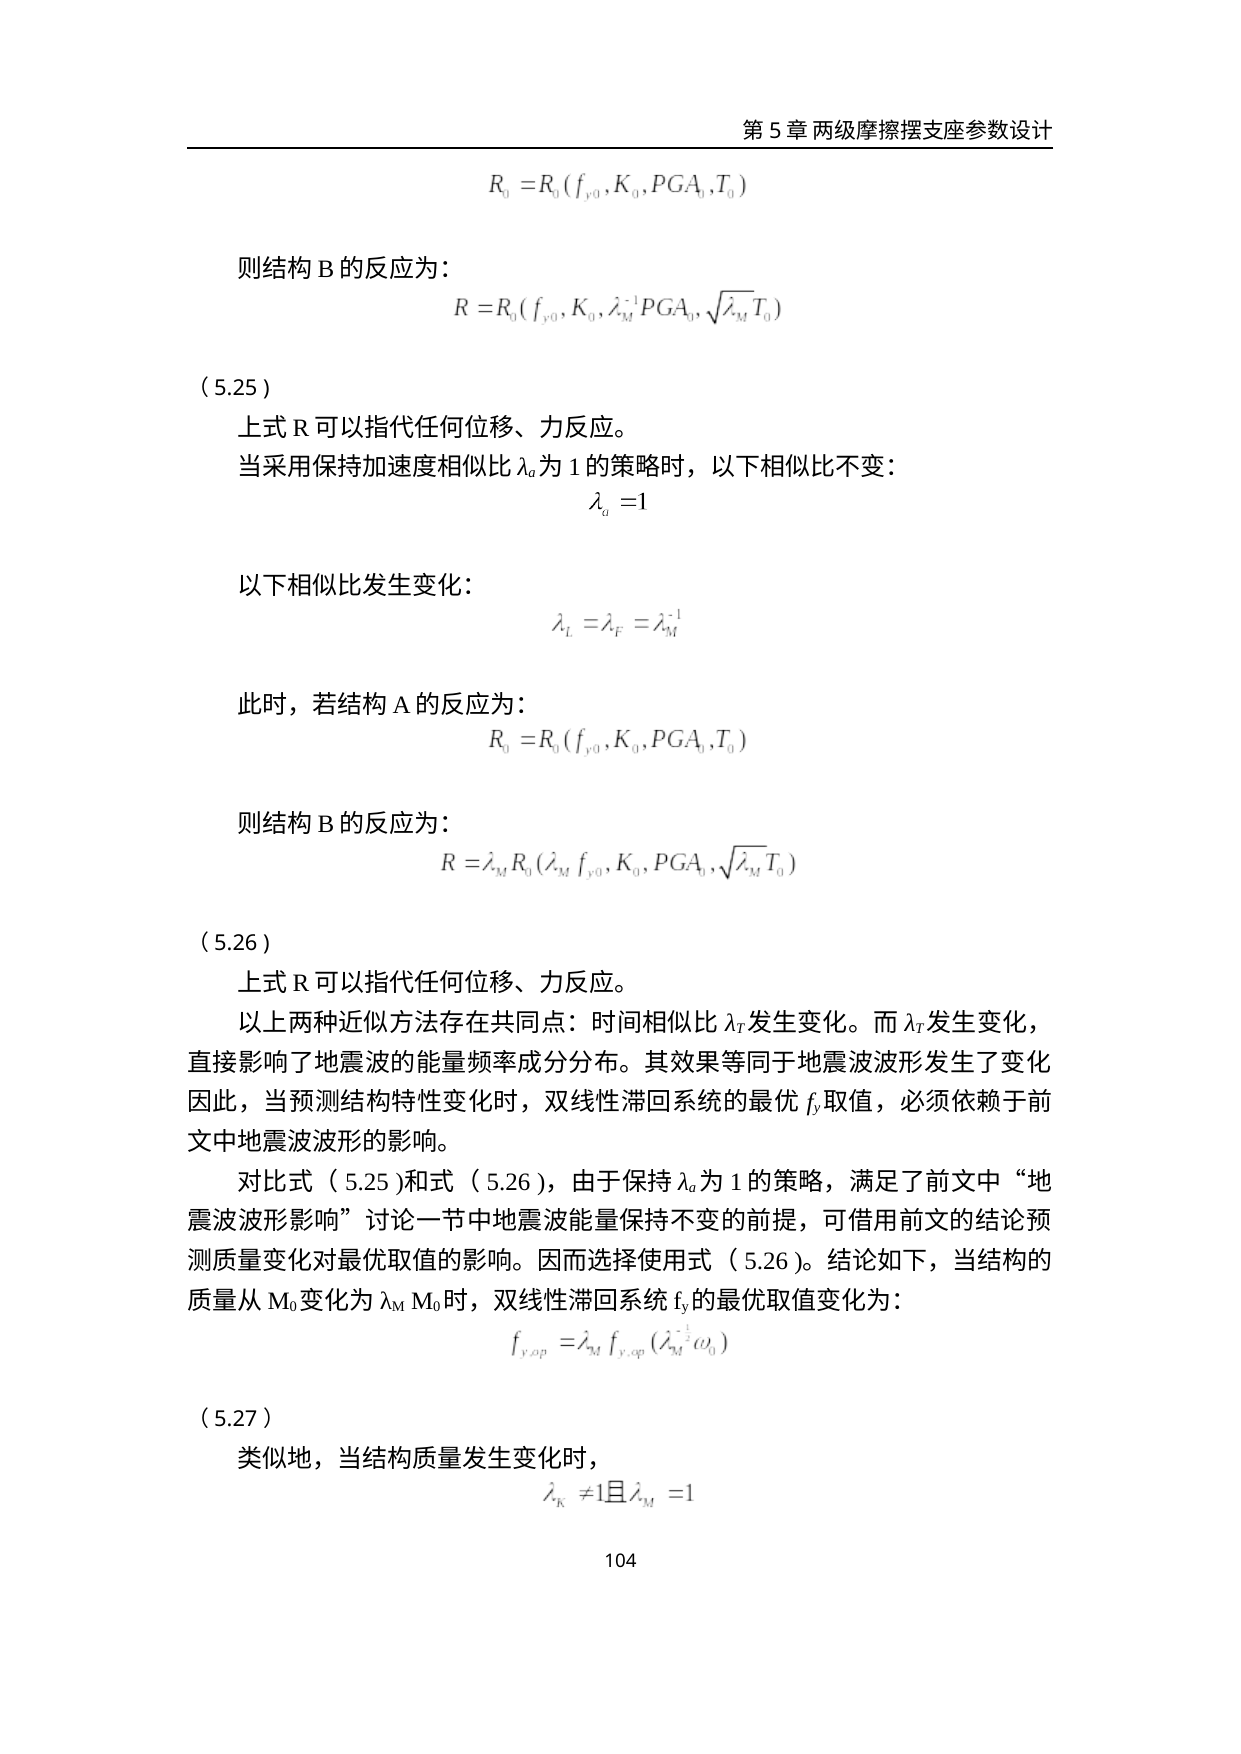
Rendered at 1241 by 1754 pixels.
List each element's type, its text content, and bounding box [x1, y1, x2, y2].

text 以上两种近似方法存在共同点：时间相似比λT发生变化。而λT发生变化，直接影响了地震波的能量频率成分分布。其效果等同于地震波波形发生了变化。因此，当预测结构特性变化时，双线性滞回系统的最优fy取值，必须依赖于前文中地震波波形的影响。 [187, 1001, 1053, 1159]
text 当采用保持加速度相似比λa为1的策略时，以下相似比不变： [187, 445, 1053, 485]
text 类似地，当结构质量发生变化时， [187, 1437, 1053, 1477]
text 则结构B的反应为： [187, 247, 1053, 286]
text 上式R可以指代任何位移、力反应。 [187, 405, 1053, 445]
text 则结构B的反应为： [187, 802, 1053, 842]
text 上式R可以指代任何位移、力反应。 [187, 961, 1053, 1001]
text 此时，若结构A的反应为： [187, 683, 1053, 723]
text 以下相似比发生变化： [187, 564, 1053, 604]
